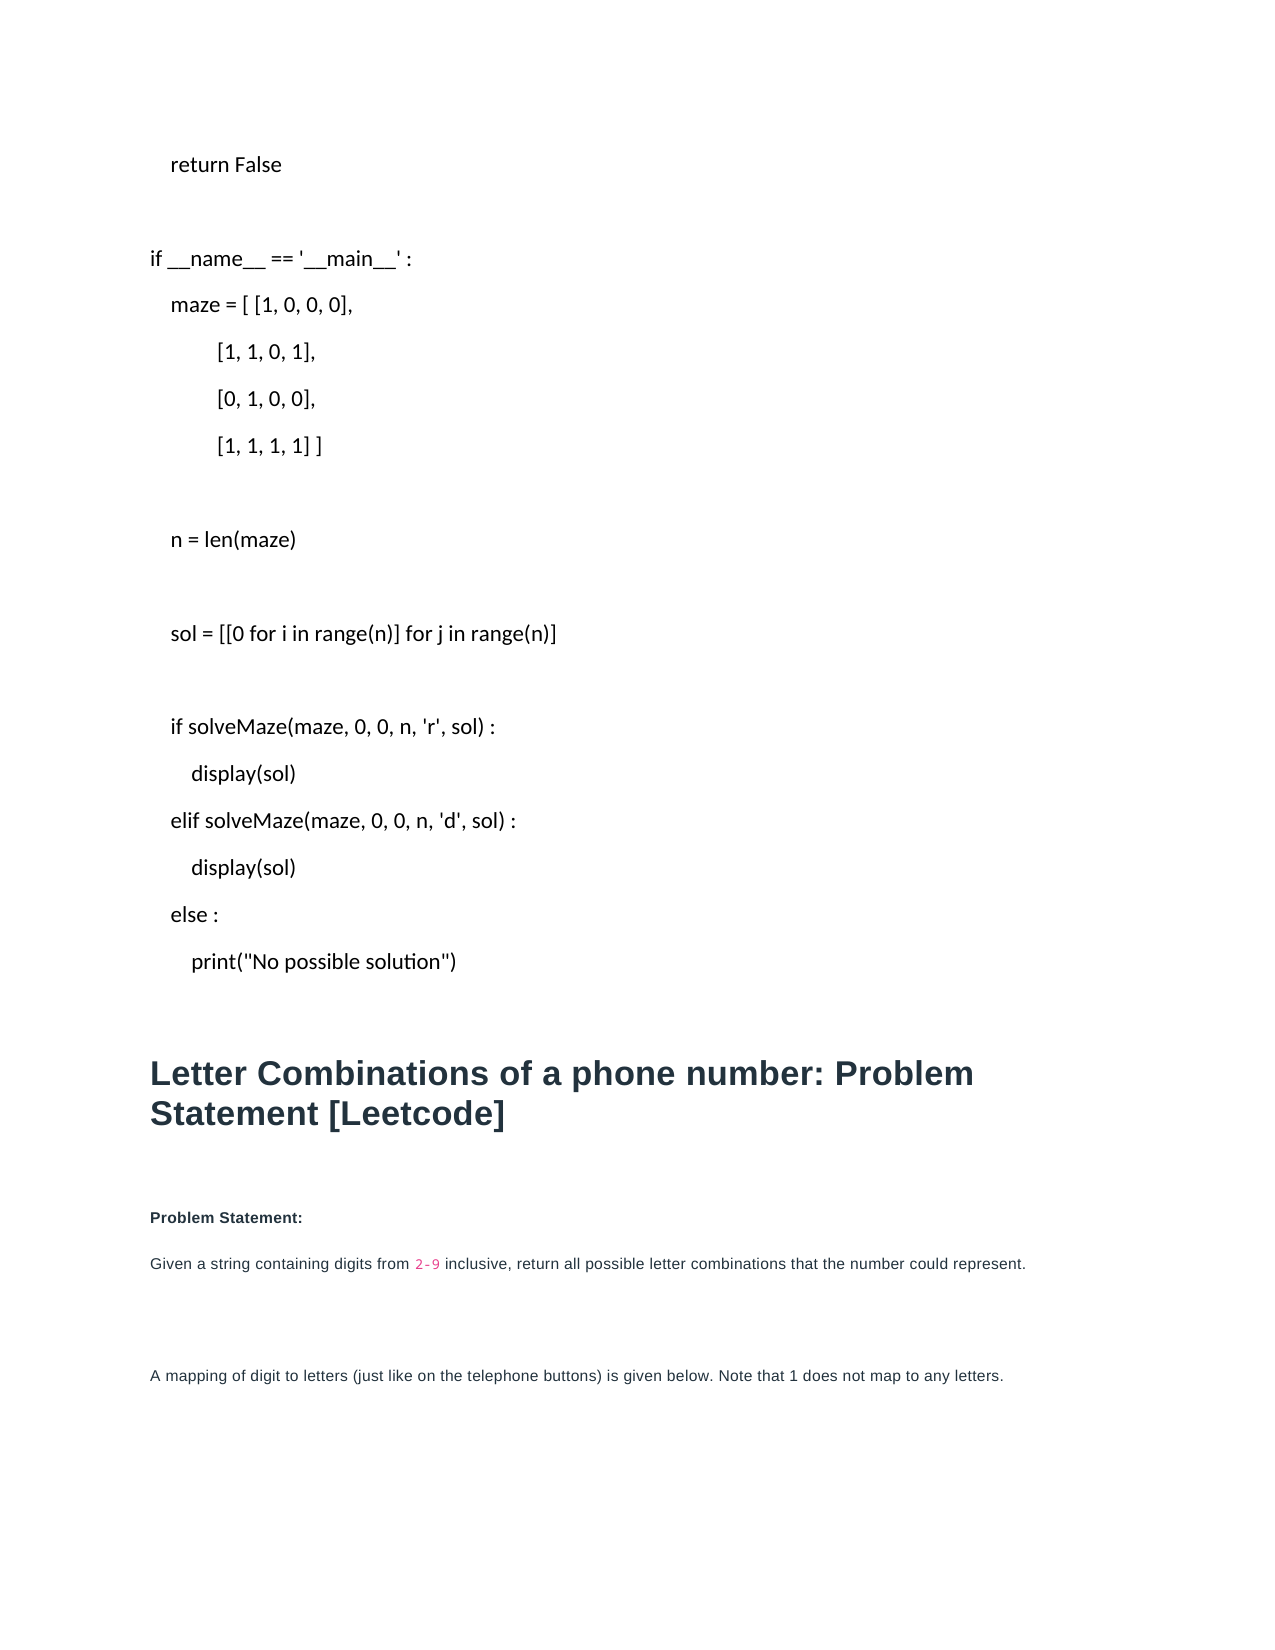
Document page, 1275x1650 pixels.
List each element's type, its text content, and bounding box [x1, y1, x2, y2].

text n = len(maze) [150, 525, 1125, 553]
text sol = [[0 for i in range(n)] for j in range(n)] [150, 619, 1125, 647]
text [0, 1, 0, 0], [150, 384, 1125, 412]
text elif solveMaze(maze, 0, 0, n, 'd', sol) : [150, 806, 1125, 834]
text display(sol) [150, 853, 1125, 881]
text else : [150, 900, 1125, 928]
text if solveMaze(maze, 0, 0, n, 'r', sol) : [150, 712, 1125, 741]
subtitle Letter Combinations of a phone number: Problem Statement [Leetcode] [150, 1053, 1125, 1132]
text [1, 1, 1, 1] ] [150, 431, 1125, 459]
text Given a string containing digits from 2-9 inclusive, return all possible letter combinations that the number could represent. [150, 1254, 1125, 1273]
text [1, 1, 0, 1], [150, 337, 1125, 366]
text print("No possible solution") [150, 947, 1125, 975]
text maze = [ [1, 0, 0, 0], [150, 291, 1125, 319]
text return False [150, 150, 1125, 178]
text if __name__ == '__main__' : [150, 244, 1125, 272]
text A mapping of digit to letters (just like on the telephone buttons) is given below. Note that 1 does not map to any letters. [150, 1366, 1125, 1384]
text Problem Statement: [150, 1208, 1125, 1254]
text display(sol) [150, 759, 1125, 787]
